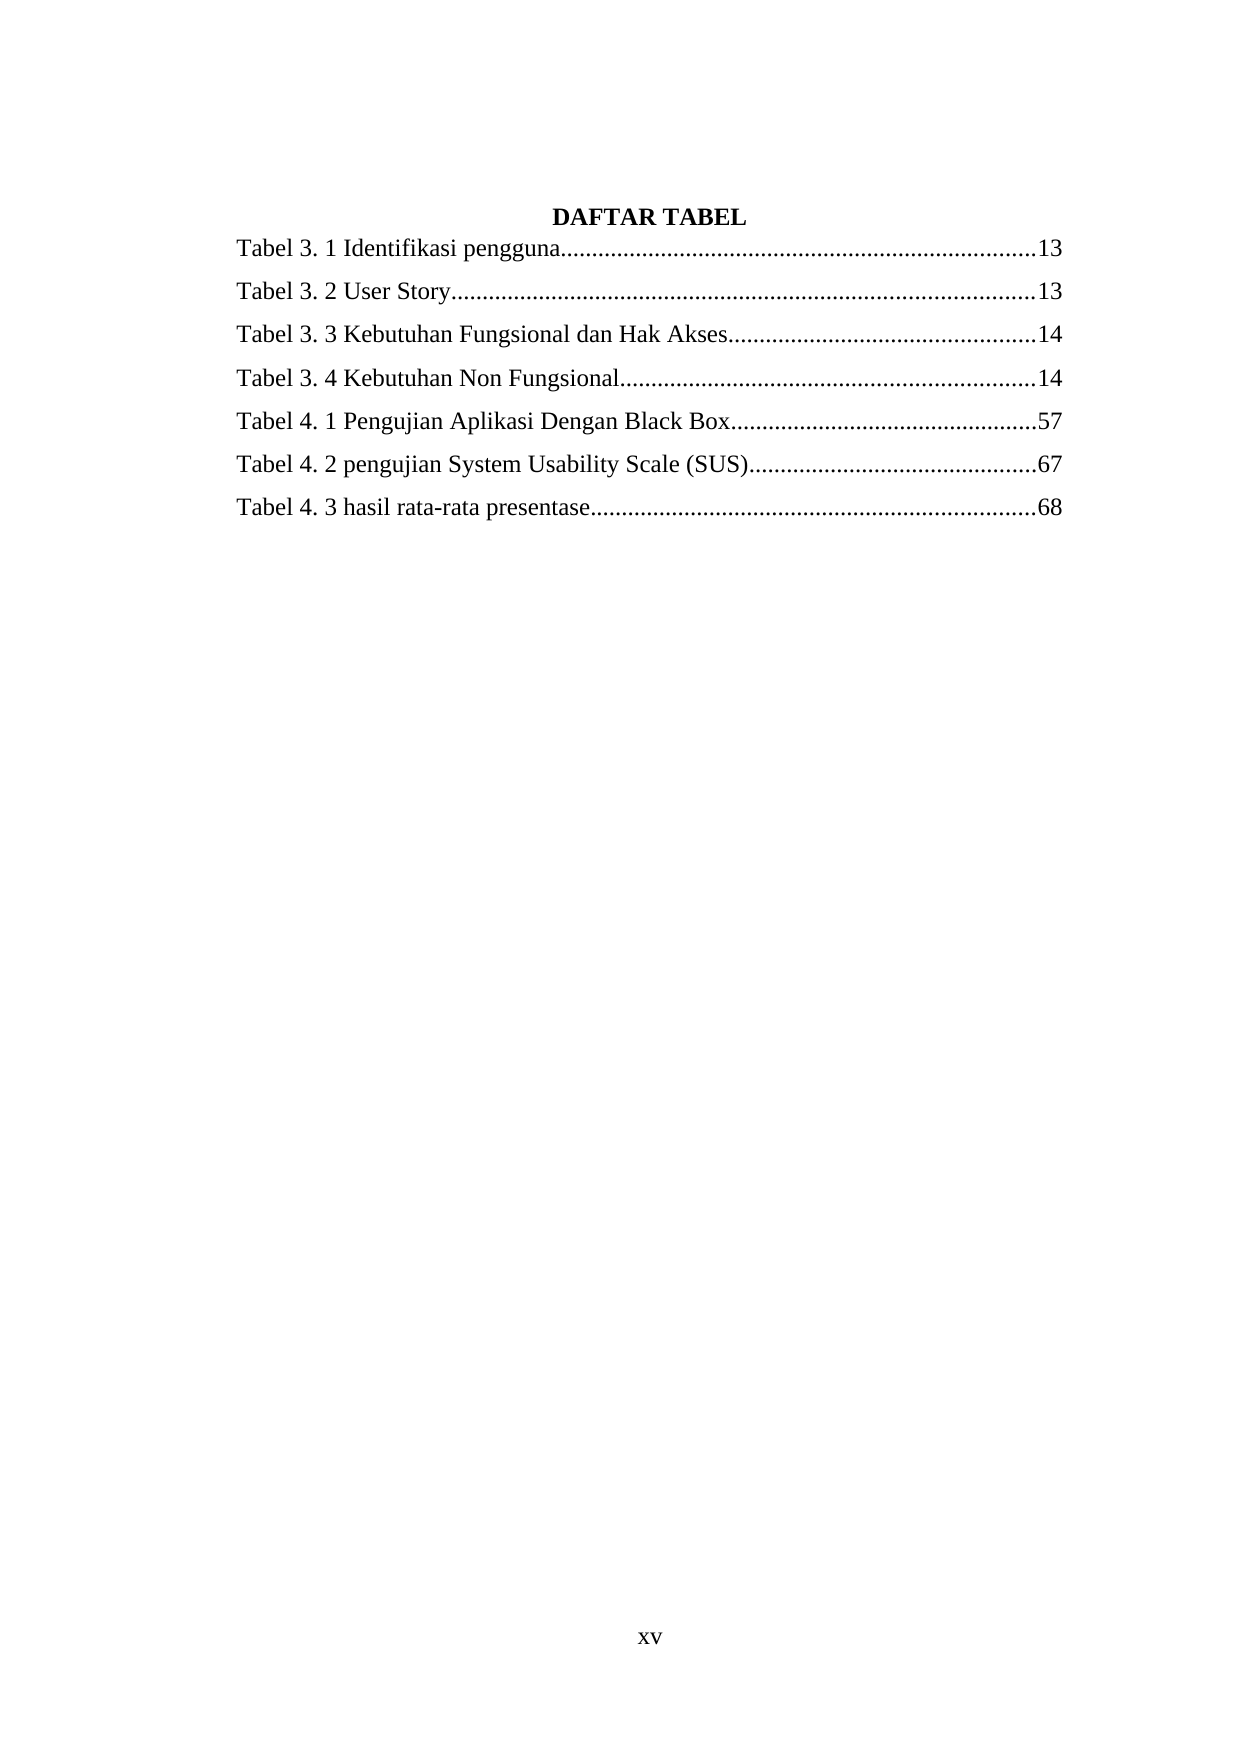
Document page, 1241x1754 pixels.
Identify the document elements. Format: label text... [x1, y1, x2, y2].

subtitle DAFTAR TABEL [236, 202, 1063, 231]
text Tabel 3. 4 Kebutuhan Non Fungsional 14 [236, 363, 1063, 391]
text Tabel 3. 3 Kebutuhan Fungsional dan Hak Akses 14 [236, 319, 1063, 348]
text Tabel 4. 1 Pengujian Aplikasi Dengan Black Box 57 [236, 406, 1063, 434]
text Tabel 4. 3 hasil rata-rata presentase. 68 [236, 492, 1063, 521]
text Tabel 3. 1 Identifikasi pengguna 13 [236, 233, 1063, 262]
text Tabel 3. 2 User Story 13 [236, 276, 1063, 305]
text Tabel 4. 2 pengujian System Usability Scale (SUS) 67 [236, 449, 1063, 478]
